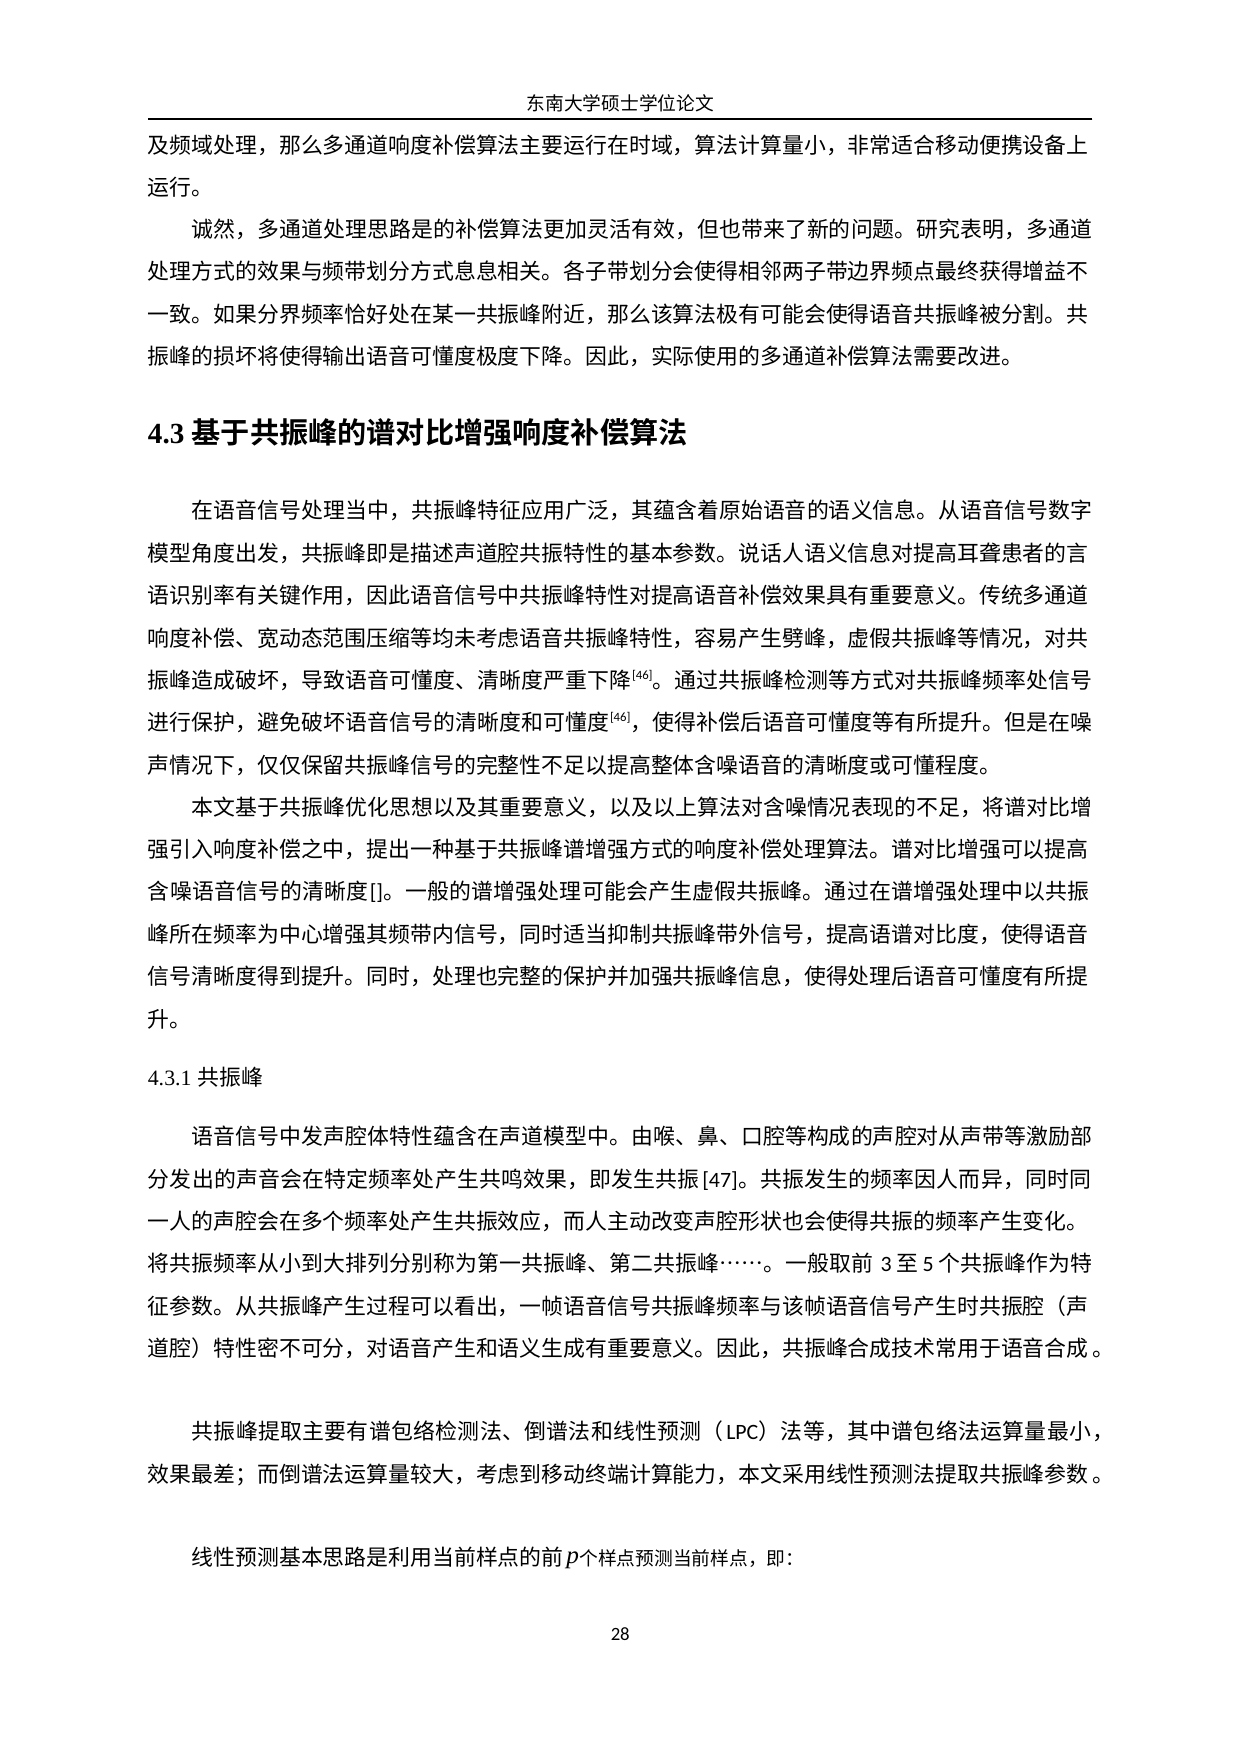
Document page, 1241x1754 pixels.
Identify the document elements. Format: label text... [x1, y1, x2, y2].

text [148, 126, 1092, 203]
text 语音信号中发声腔体特性蕴含在声道模型中。由喉、鼻、口腔等构成的声腔对从声带等激励部分发出的声音会在特定频率处产生共鸣效果，即发生共振[47]。共振发生的频率因人而异，同时同一人的声腔会在多个频率处产生共振效应，而人主动改变声腔形状也会使得共振的频率产生变化。将共振频率从小到大排列分别称为第一共振峰、第二共振峰……。一般取前3至5个共振峰作为特征参数。从共振峰产生过程可以看出，一帧语音信号共振峰频率与该帧语音信号产生时共振腔（声道腔）特性密不可分，对语音产生和语义生成有重要意义。因此，共振峰合成技术常用于语音合成。 [148, 1118, 1092, 1406]
list 基于共振峰的谱对比增强响度补偿算法 [148, 397, 1092, 465]
text 共振峰提取主要有谱包络检测法、倒谱法和线性预测（LPC）法等，其中谱包络法运算量最小，效果最差；而倒谱法运算量较大，考虑到移动终端计算能力，本文采用线性预测法提取共振峰参数。 [148, 1413, 1092, 1532]
text 在语音信号处理当中，共振峰特征应用广泛，其蕴含着原始语音的语义信息。从语音信号数字模型角度出发，共振峰即是描述声道腔共振特性的基本参数。说话人语义信息对提高耳聋患者的言语识别率有关键作用，因此语音信号中共振峰特性对提高语音补偿效果具有重要意义。传统多通道响度补偿、宽动态范围压缩等均未考虑语音共振峰特性，容易产生劈峰，虚假共振峰等情况，对共振峰造成破坏，导致语音可懂度、清晰度严重下降[46]。通过共振峰检测等方式对共振峰频率处信号进行保护，避免破坏语音信号的清晰度和可懂度[46]，使得补偿后语音可懂度等有所提升。但是在噪声情况下，仅仅保留共振峰信号的完整性不足以提高整体含噪语音的清晰度或可懂程度。 [148, 492, 1092, 781]
list 共振峰 [148, 1059, 1092, 1093]
text 本文基于共振峰优化思想以及其重要意义，以及以上算法对含噪情况表现的不足，将谱对比增强引入响度补偿之中，提出一种基于共振峰谱增强方式的响度补偿处理算法。谱对比增强可以提高含噪语音信号的清晰度[]。一般的谱增强处理可能会产生虚假共振峰。通过在谱增强处理中以共振峰所在频率为中心增强其频带内信号，同时适当抑制共振峰带外信号，提高语谱对比度，使得语音信号清晰度得到提升。同时，处理也完整的保护并加强共振峰信息，使得处理后语音可懂度有所提升。 [148, 788, 1092, 1034]
text 诚然，多通道处理思路是的补偿算法更加灵活有效，但也带来了新的问题。研究表明，多通道处理方式的效果与频带划分方式息息相关。各子带划分会使得相邻两子带边界频点最终获得增益不一致。如果分界频率恰好处在某一共振峰附近，那么该算法极有可能会使得语音共振峰被分割。共振峰的损坏将使得输出语音可懂度极度下降。因此，实际使用的多通道补偿算法需要改进。 [148, 211, 1092, 372]
text 线性预测基本思路是利用当前样点的前个样点预测当前样点，即： [148, 1538, 1092, 1572]
